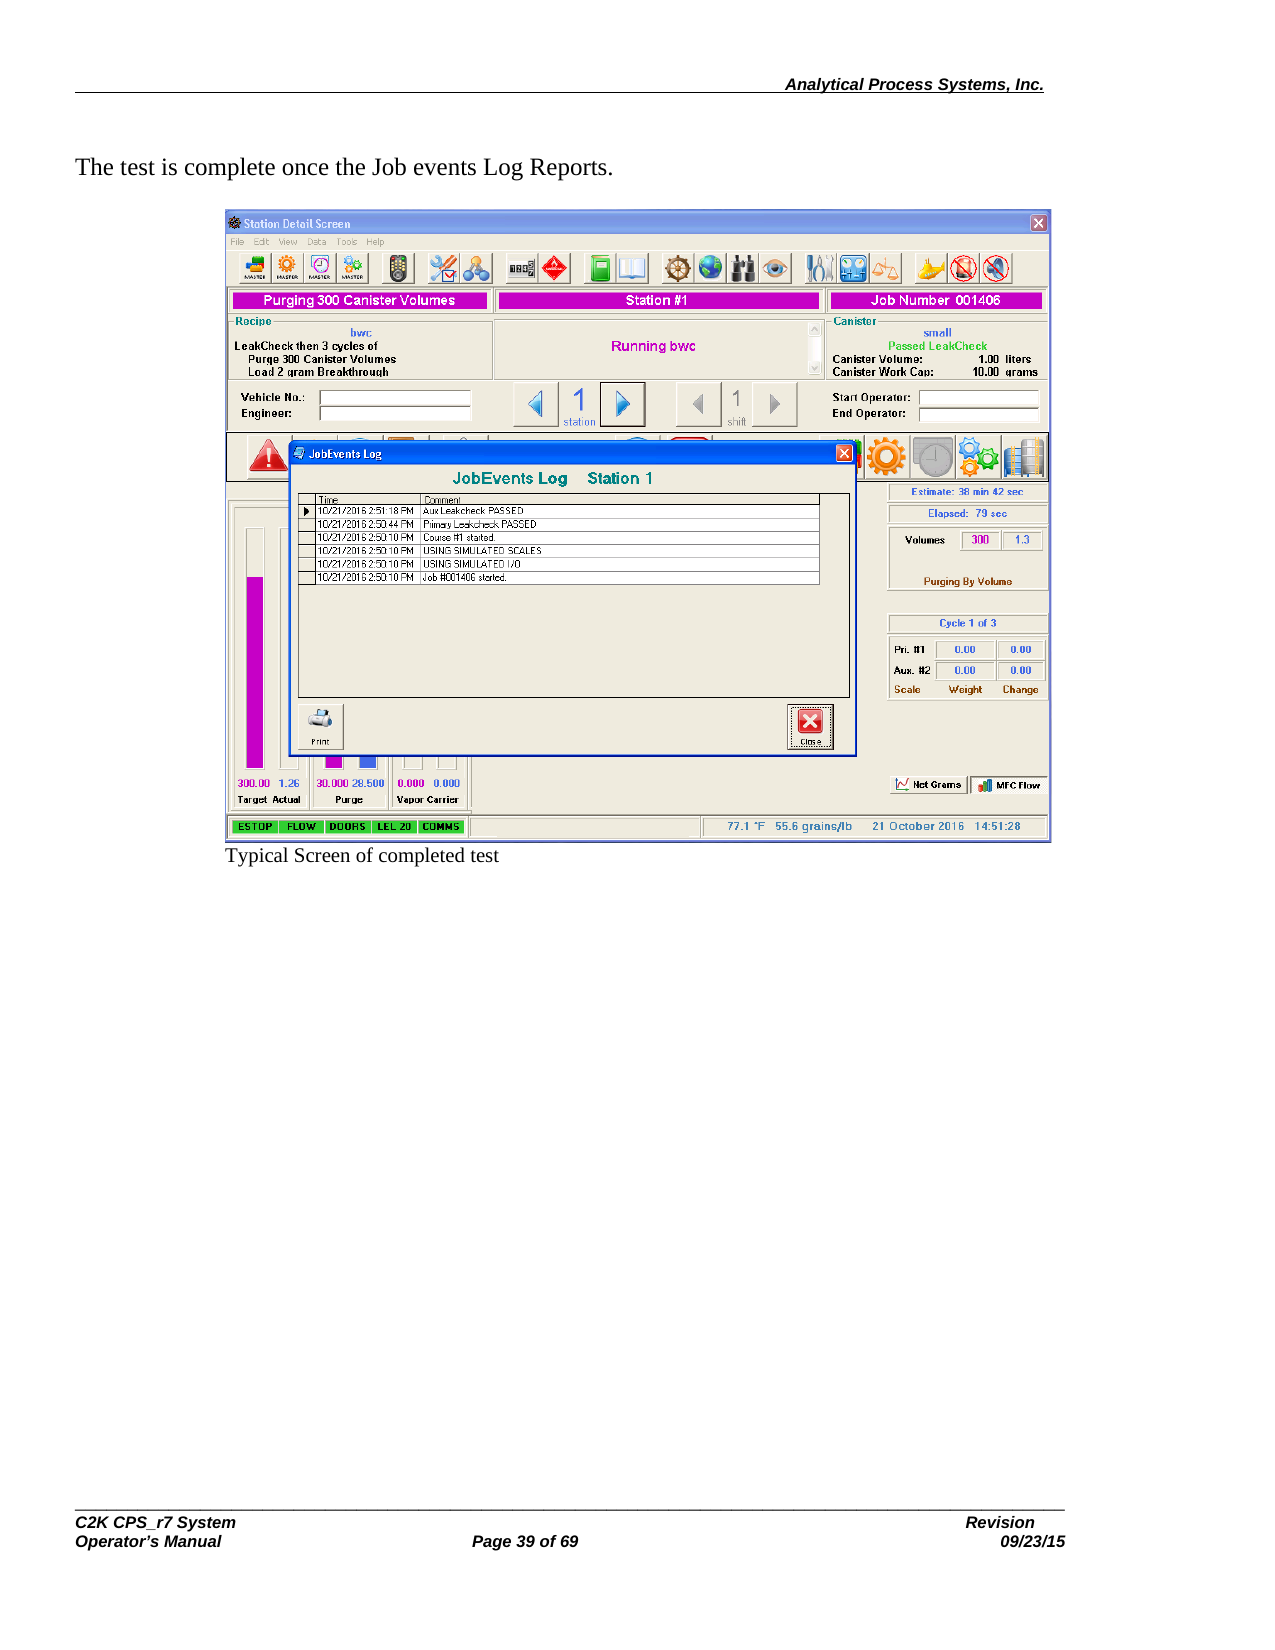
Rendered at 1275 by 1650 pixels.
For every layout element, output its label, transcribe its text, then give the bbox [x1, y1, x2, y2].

text Typical Screen of completed test [75, 843, 1200, 867]
text The test is complete once the Job events Log Reports. [75, 152, 1200, 180]
picture [225, 209, 1052, 843]
